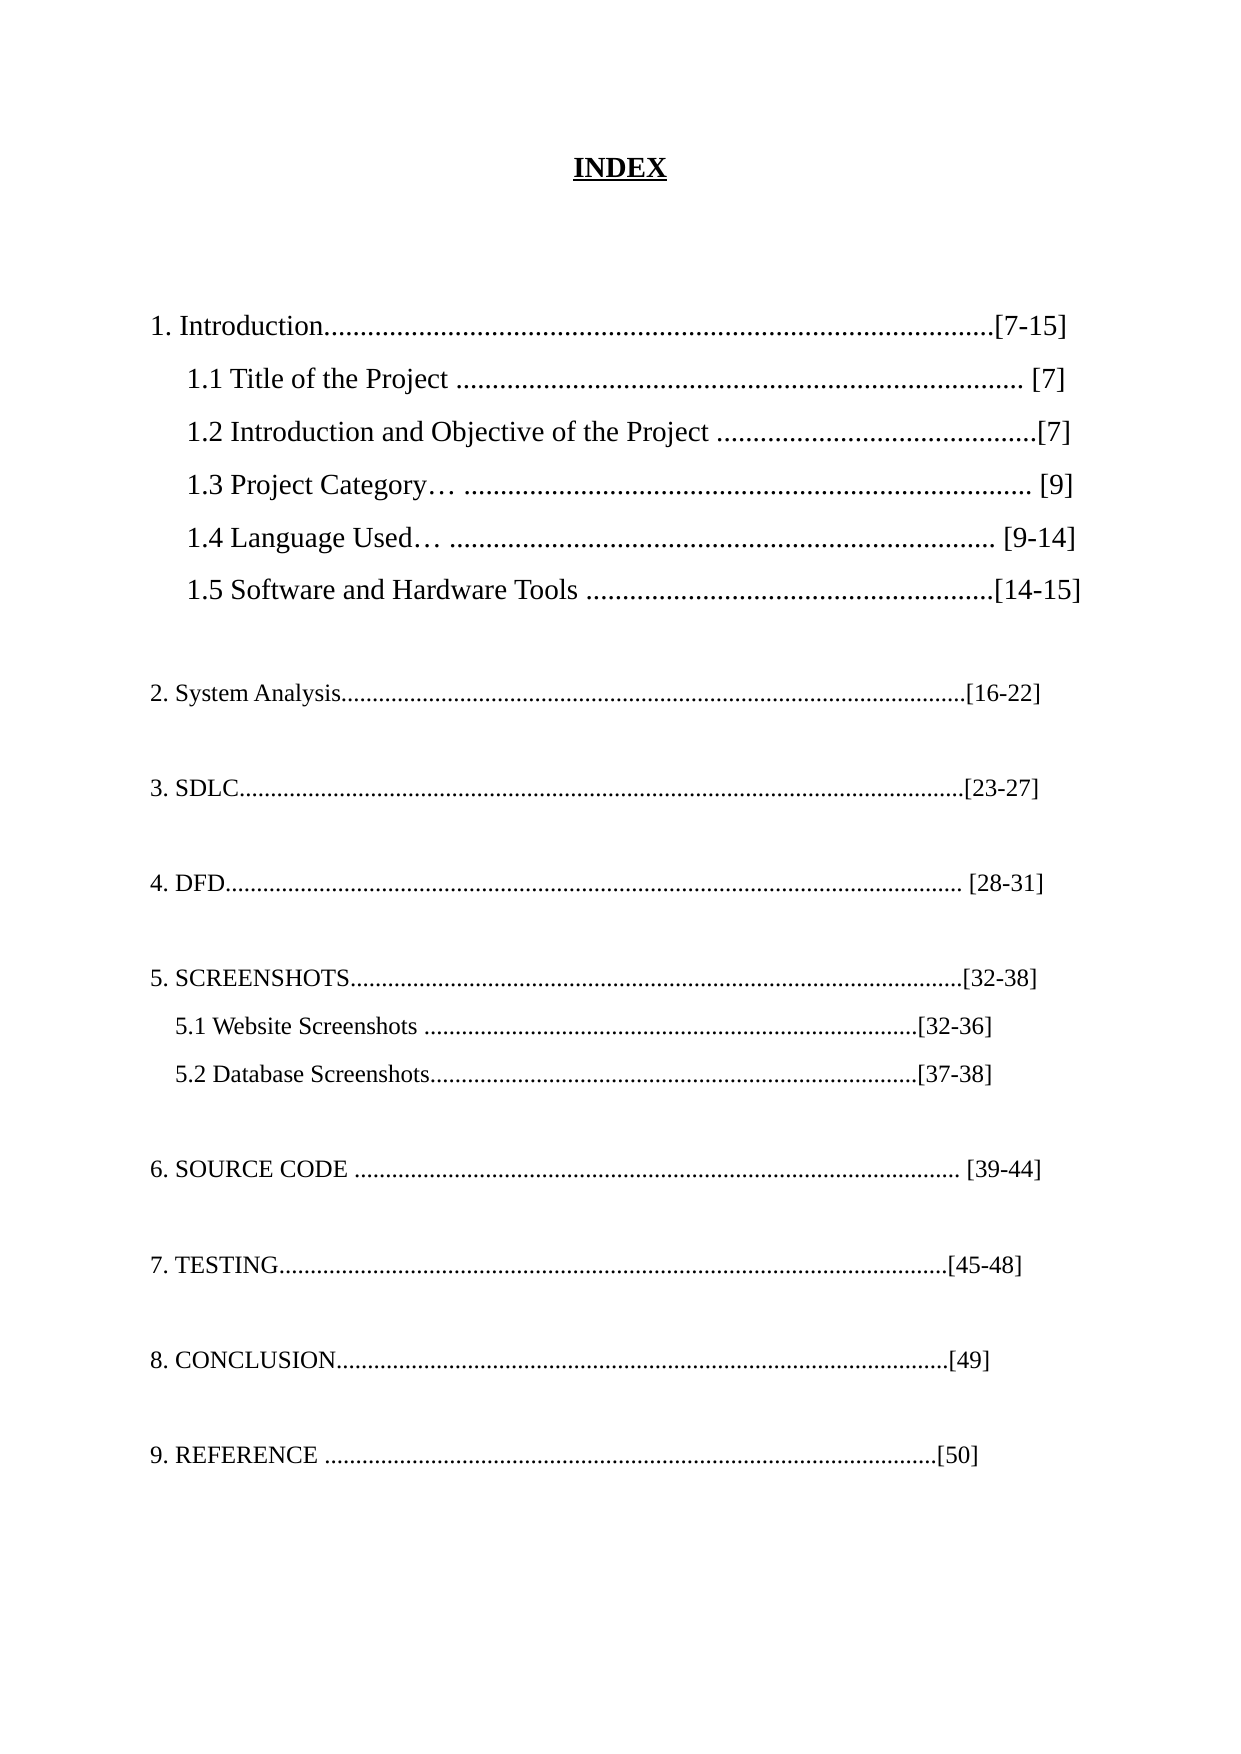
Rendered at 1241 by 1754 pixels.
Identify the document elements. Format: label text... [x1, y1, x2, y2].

text 5.1 Website Screenshots ...............................................................................[32-36] [150, 1011, 1090, 1040]
text 1.3 Project Category… .............................................................................. [9] [150, 467, 1090, 500]
text 5. SCREENSHOTS..................................................................................................[32-38] [150, 963, 1090, 992]
text 1.1 Title of the Project .............................................................................. [7] [150, 361, 1090, 395]
text 2. System Analysis....................................................................................................[16-22] [150, 678, 1090, 707]
text 3. SDLC....................................................................................................................[23-27] [150, 773, 1090, 801]
text 8. CONCLUSION..................................................................................................[49] [150, 1345, 1090, 1374]
text 1.5 Software and Hardware Tools ........................................................[14-15] [150, 572, 1090, 606]
text 1. Introduction............................................................................................[7-15] [150, 308, 1090, 342]
text 6. SOURCE CODE ................................................................................................. [39-44] [150, 1154, 1090, 1183]
text 4. DFD...................................................................................................................... [28-31] [150, 868, 1090, 897]
text INDEX [150, 150, 1090, 183]
text 1.2 Introduction and Objective of the Project ............................................[7] [150, 414, 1090, 448]
text 7. TESTING...........................................................................................................[45-48] [150, 1250, 1090, 1278]
text 9. REFERENCE ..................................................................................................[50] [150, 1441, 1090, 1469]
text 5.2 Database Screenshots..............................................................................[37-38] [150, 1059, 1090, 1088]
text 1.4 Language Used… ........................................................................... [9-14] [150, 520, 1090, 553]
